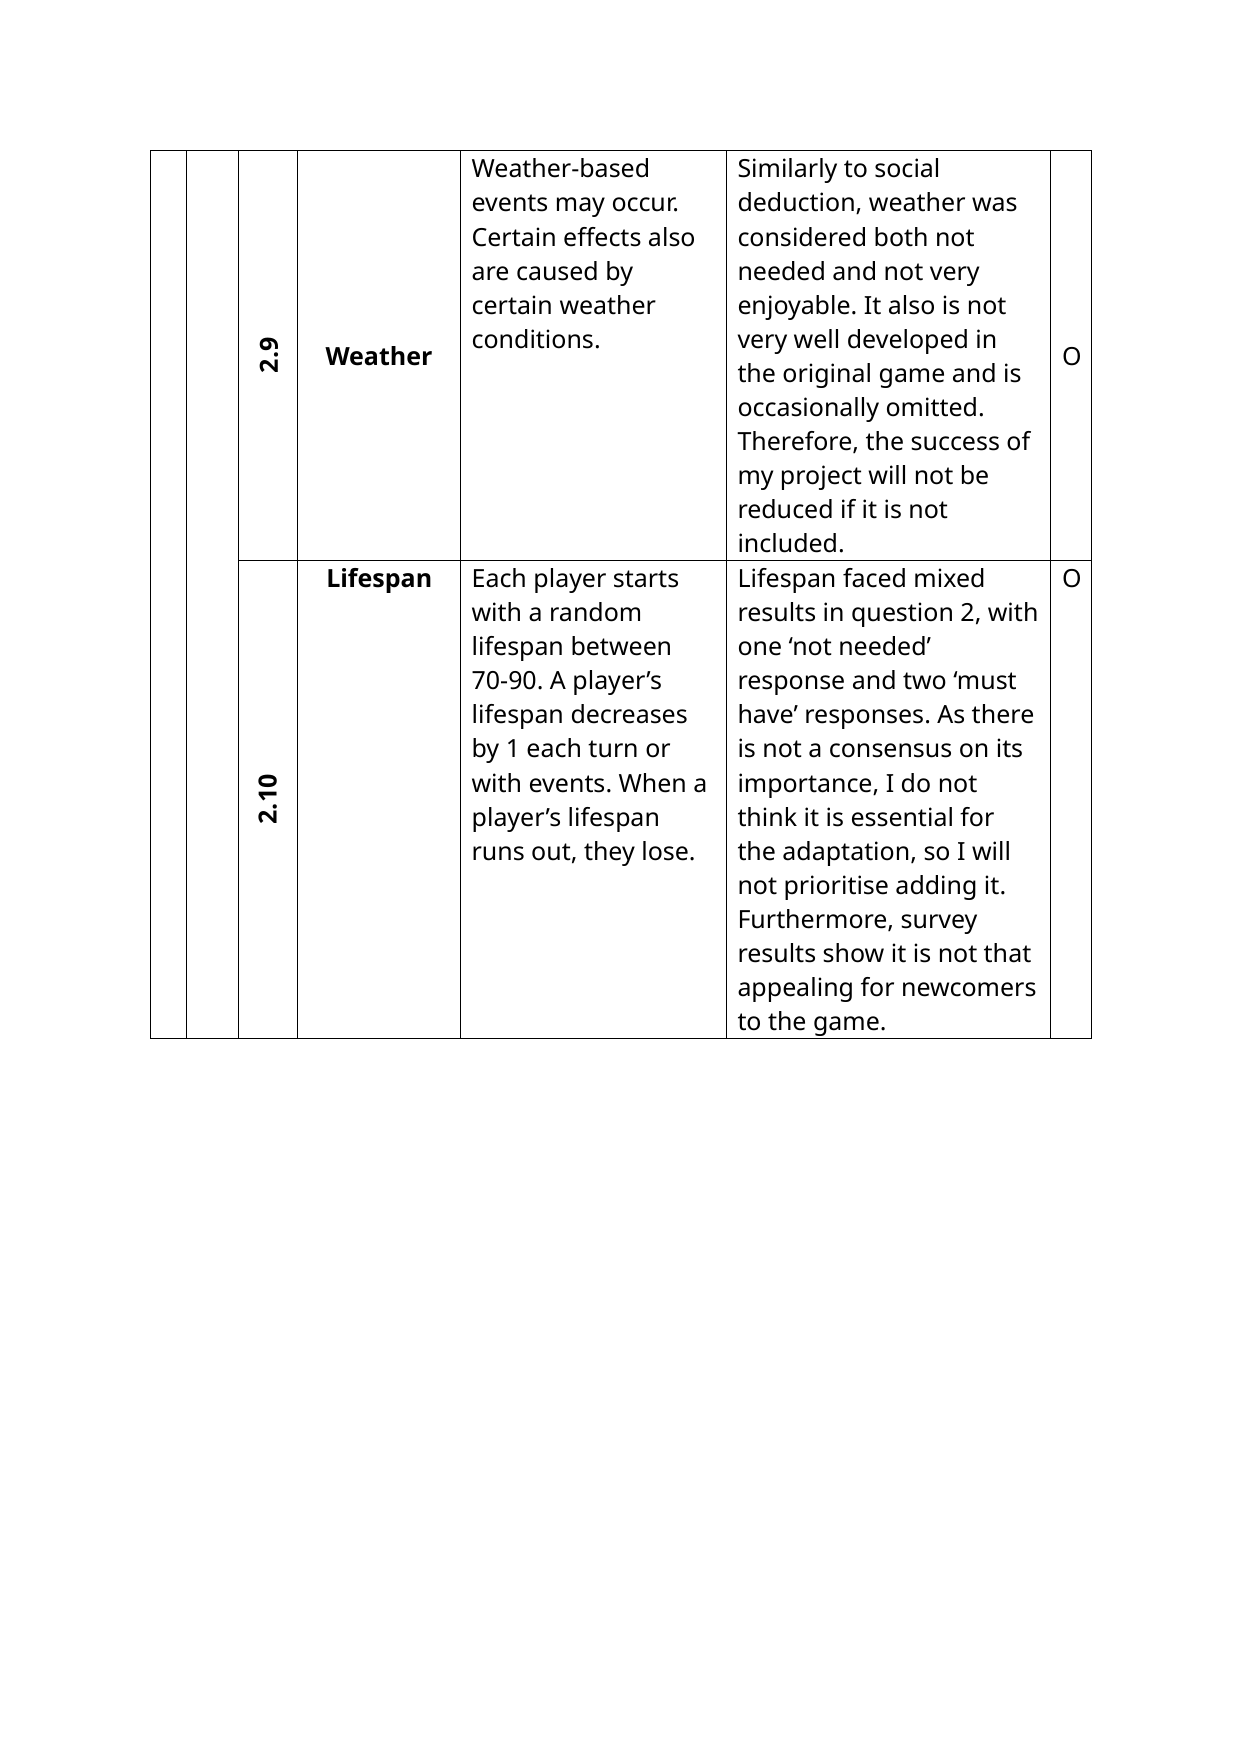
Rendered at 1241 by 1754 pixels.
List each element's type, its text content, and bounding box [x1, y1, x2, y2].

table_cell Similarly to social deduction, weather was considered both not needed and not very enjoyable. It also is not very well developed in the original game and is occasionally omitted. Therefore, the success of my project will not be reduced if it is not included. [727, 151, 1050, 560]
table_cell 2.10 [239, 561, 297, 1038]
table_cell O [1051, 151, 1091, 560]
table_cell Each player starts with a random lifespan between 70-90. A player’s lifespan decreases by 1 each turn or with events. When a player’s lifespan runs out, they lose. [461, 561, 726, 1038]
table_cell O [1051, 561, 1091, 1038]
table_cell Lifespan [298, 561, 460, 1038]
table_cell Weather [298, 151, 460, 560]
table_cell Weather-based events may occur. Certain effects also are caused by certain weather conditions. [461, 151, 726, 560]
table_cell 2.9 [239, 151, 297, 560]
table_cell Lifespan faced mixed results in question 2, with one ‘not needed’ response and two ‘must have’ responses. As there is not a consensus on its importance, I do not think it is essential for the adaptation, so I will not prioritise adding it. Furthermore, survey results show it is not that appealing for newcomers to the game. [727, 561, 1050, 1038]
